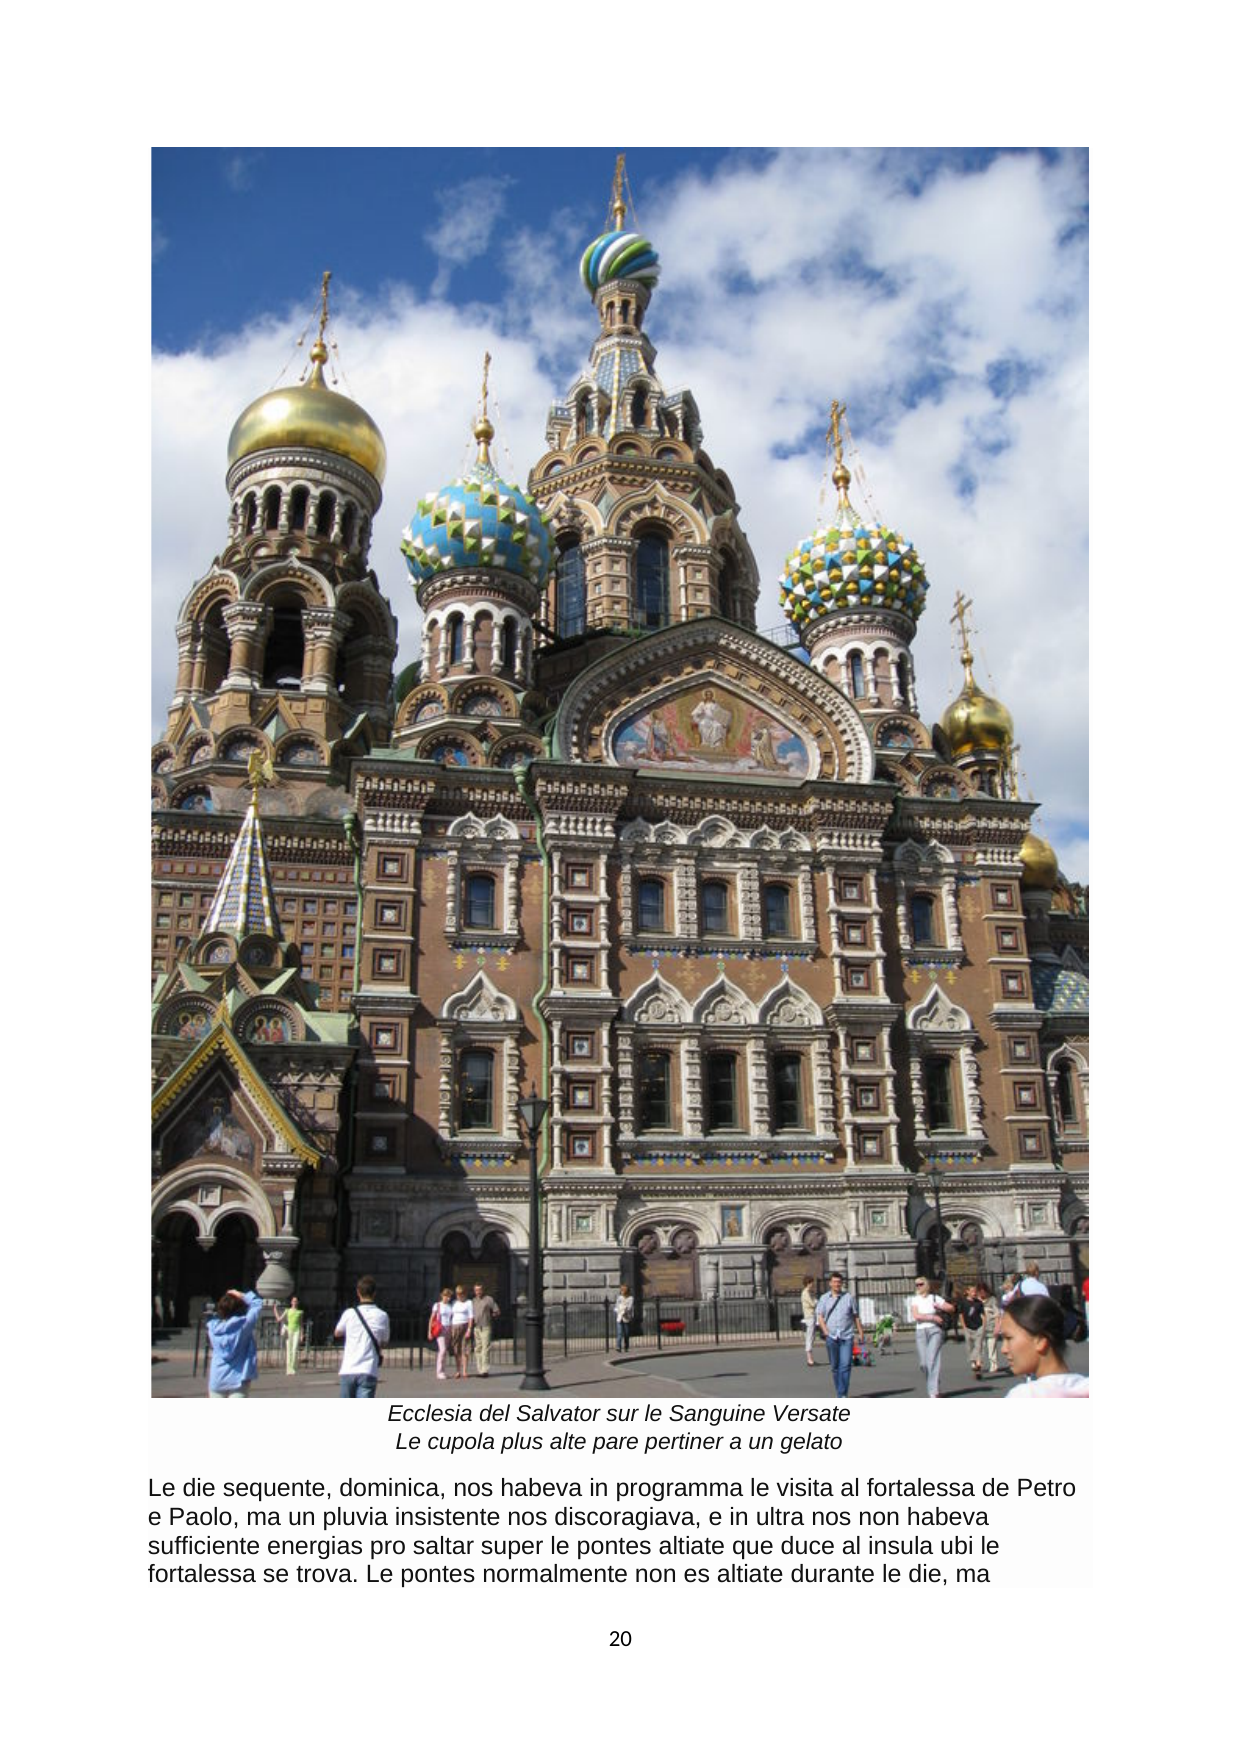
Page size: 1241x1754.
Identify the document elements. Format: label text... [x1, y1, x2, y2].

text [148, 1473, 1093, 1588]
picture [151, 147, 1089, 1398]
